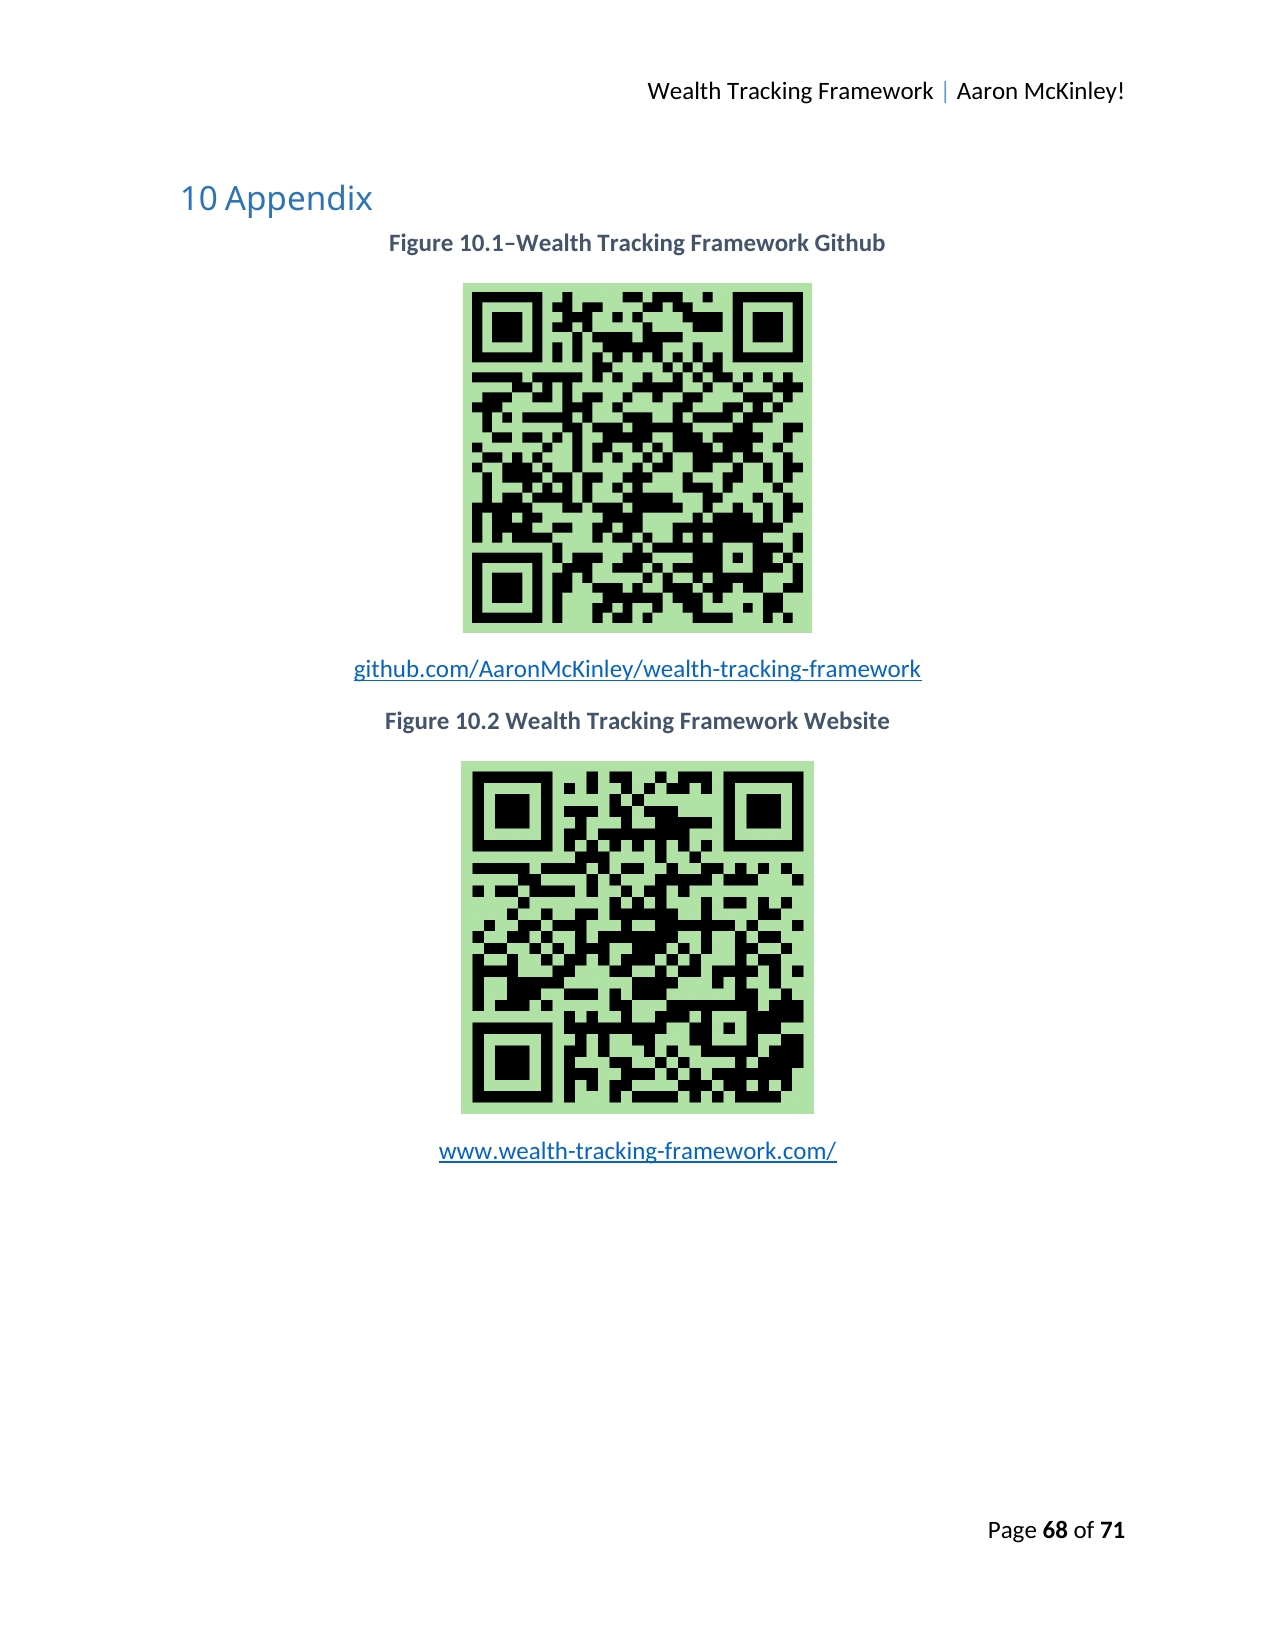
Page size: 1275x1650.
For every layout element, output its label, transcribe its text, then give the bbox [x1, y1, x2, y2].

text Figure 10.1–Wealth Tracking Framework Github [150, 227, 1125, 258]
text Figure 10.2 Wealth Tracking Framework Website [150, 705, 1125, 736]
text github.com/AaronMcKinley/wealth-tracking-framework [150, 653, 1125, 684]
text www.wealth-tracking-framework.com/ [150, 1135, 1125, 1166]
picture [461, 761, 814, 1114]
picture [462, 283, 813, 633]
subtitle Appendix [179, 175, 1125, 220]
